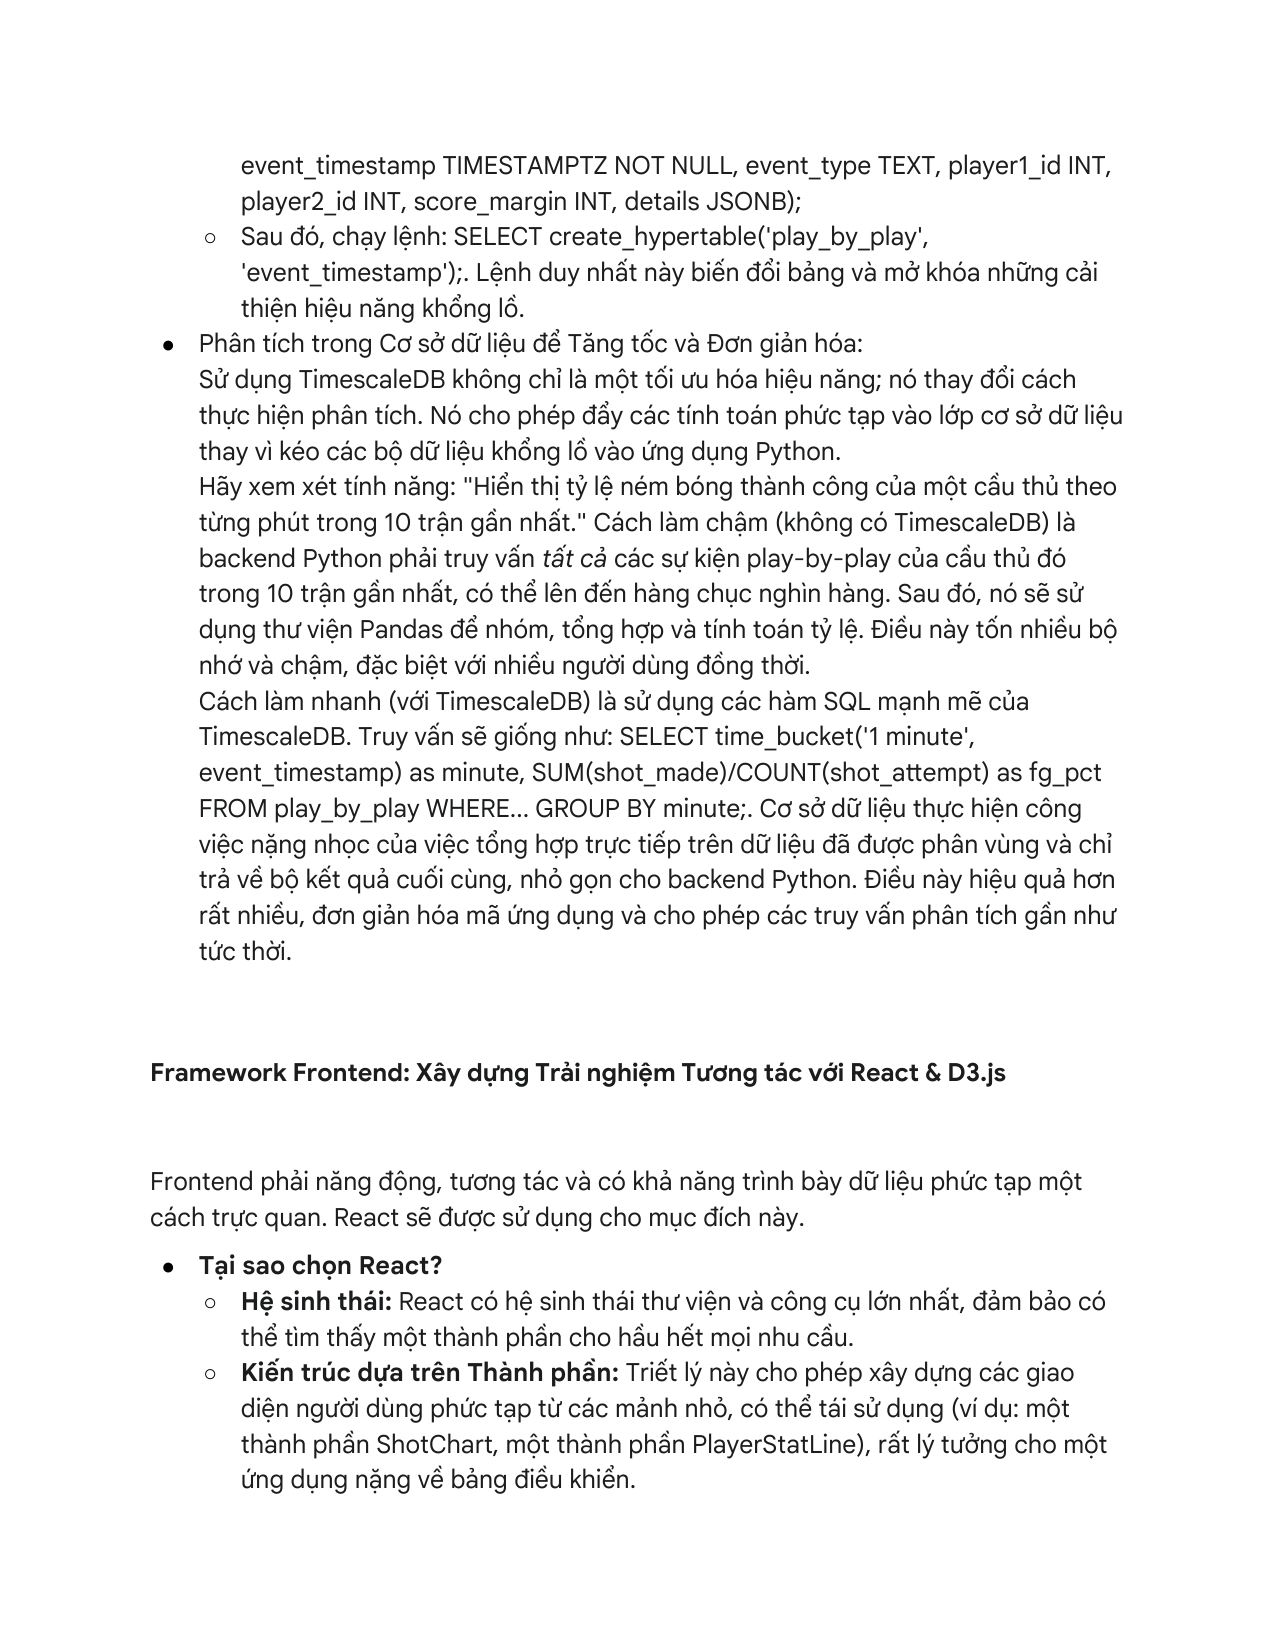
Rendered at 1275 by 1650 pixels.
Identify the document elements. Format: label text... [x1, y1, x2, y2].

list Sau đó, chạy lệnh: SELECT create_hypertable('play_by_play', 'event_timestamp');. Lệnh duy nhất này biến đổi bảng và mở khóa những cải thiện hiệu năng khổng lồ. [203, 221, 1125, 324]
subtitle Framework Frontend: Xây dựng Trải nghiệm Tương tác với React & D3.js [150, 1057, 1125, 1089]
list Hệ sinh thái: React có hệ sinh thái thư viện và công cụ lớn nhất, đảm bảo có thể tìm thấy một thành phần cho hầu hết mọi nhu cầu. [203, 1286, 1125, 1353]
list Kiến trúc dựa trên Thành phần: Triết lý này cho phép xây dựng các giao diện người dùng phức tạp từ các mảnh nhỏ, có thể tái sử dụng (ví dụ: một thành phần ShotChart, một thành phần PlayerStatLine), rất lý tưởng cho một ứng dụng nặng về bảng điều khiển. [203, 1358, 1125, 1496]
text Frontend phải năng động, tương tác và có khả năng trình bày dữ liệu phức tạp một cách trực quan. React sẽ được sử dụng cho mục đích này. [150, 1166, 1125, 1233]
list Phân tích trong Cơ sở dữ liệu để Tăng tốc và Đơn giản hóa: Sử dụng TimescaleDB không chỉ là một tối ưu hóa hiệu năng; nó thay đổi cách thực hiện phân tích. Nó cho phép đẩy các tính toán phức tạp vào lớp cơ sở dữ liệu thay vì kéo các bộ dữ liệu khổng lồ vào ứng dụng Python. Hãy xem xét tính năng: "Hiển thị tỷ lệ ném bóng thành công của một cầu thủ theo từng phút trong 10 trận gần nhất." Cách làm chậm (không có TimescaleDB) là backend Python phải truy vấn tất cả các sự kiện play-by-play của cầu thủ đó trong 10 trận gần nhất, có thể lên đến hàng chục nghìn hàng. Sau đó, nó sẽ sử dụng thư viện Pandas để nhóm, tổng hợp và tính toán tỷ lệ. Điều này tốn nhiều bộ nhớ và chậm, đặc biệt với nhiều người dùng đồng thời. Cách làm nhanh (với TimescaleDB) là sử dụng các hàm SQL mạnh mẽ của TimescaleDB. Truy vấn sẽ giống như: SELECT time_bucket('1 minute', event_timestamp) as minute, SUM(shot_made)/COUNT(shot_attempt) as fg_pct FROM play_by_play WHERE... GROUP BY minute;. Cơ sở dữ liệu thực hiện công việc nặng nhọc của việc tổng hợp trực tiếp trên dữ liệu đã được phân vùng và chỉ trả về bộ kết quả cuối cùng, nhỏ gọn cho backend Python. Điều này hiệu quả hơn rất nhiều, đơn giản hóa mã ứng dụng và cho phép các truy vấn phân tích gần như tức thời. [161, 329, 1125, 967]
list Tại sao chọn React? [161, 1250, 1125, 1282]
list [203, 150, 1125, 217]
